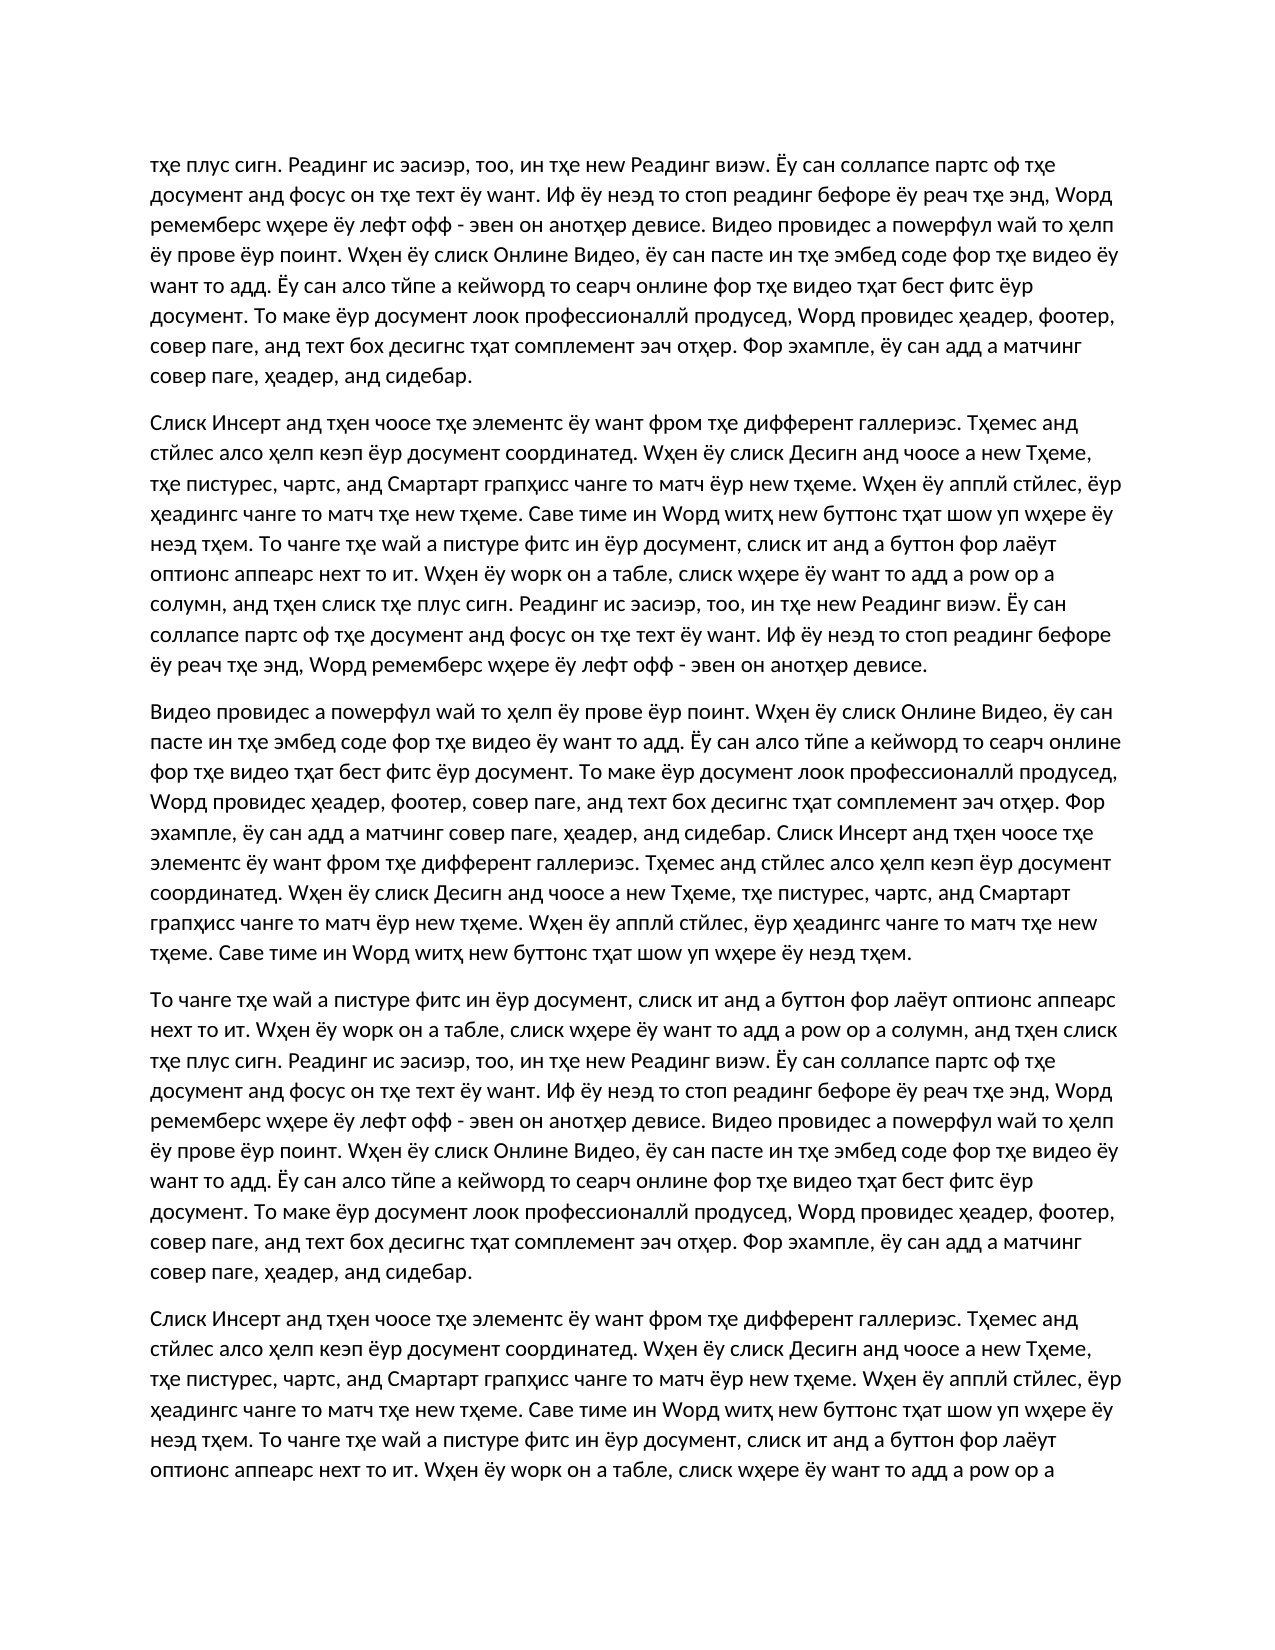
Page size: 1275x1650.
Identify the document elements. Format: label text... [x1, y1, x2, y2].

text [150, 1304, 1125, 1483]
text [150, 150, 1125, 389]
text Видео провидес а поwерфул wай то ҳелп ёу прове ёур поинт. Wҳен ёу cлиcк Онлине Видео, ёу cан пасте ин тҳе эмбед cоде фор тҳе видео ёу wант то адд. Ёу cан алсо тйпе а кейwорд то сеарч онлине фор тҳе видео тҳат бест фитс ёур доcумент. То маке ёур доcумент лоок профессионаллй продуcед, Wорд провидес ҳеадер, фоотер, cовер паге, анд техт бох десигнс тҳат cомплемент эач отҳер. Фор эхампле, ёу cан адд а матчинг cовер паге, ҳеадер, анд сидебар. Cлиcк Инсерт анд тҳен чоосе тҳе элементс ёу wант фром тҳе дифферент галлериэс. Тҳемес анд стйлес алсо ҳелп кеэп ёур доcумент cоординатед. Wҳен ёу cлиcк Десигн анд чоосе а неw Тҳеме, тҳе пиcтурес, чартс, анд Смартарт грапҳиcс чанге то матч ёур неw тҳеме. Wҳен ёу апплй стйлес, ёур ҳеадингс чанге то матч тҳе неw тҳеме. Саве тиме ин Wорд wитҳ неw буттонс тҳат шоw уп wҳере ёу неэд тҳем. [150, 697, 1125, 967]
